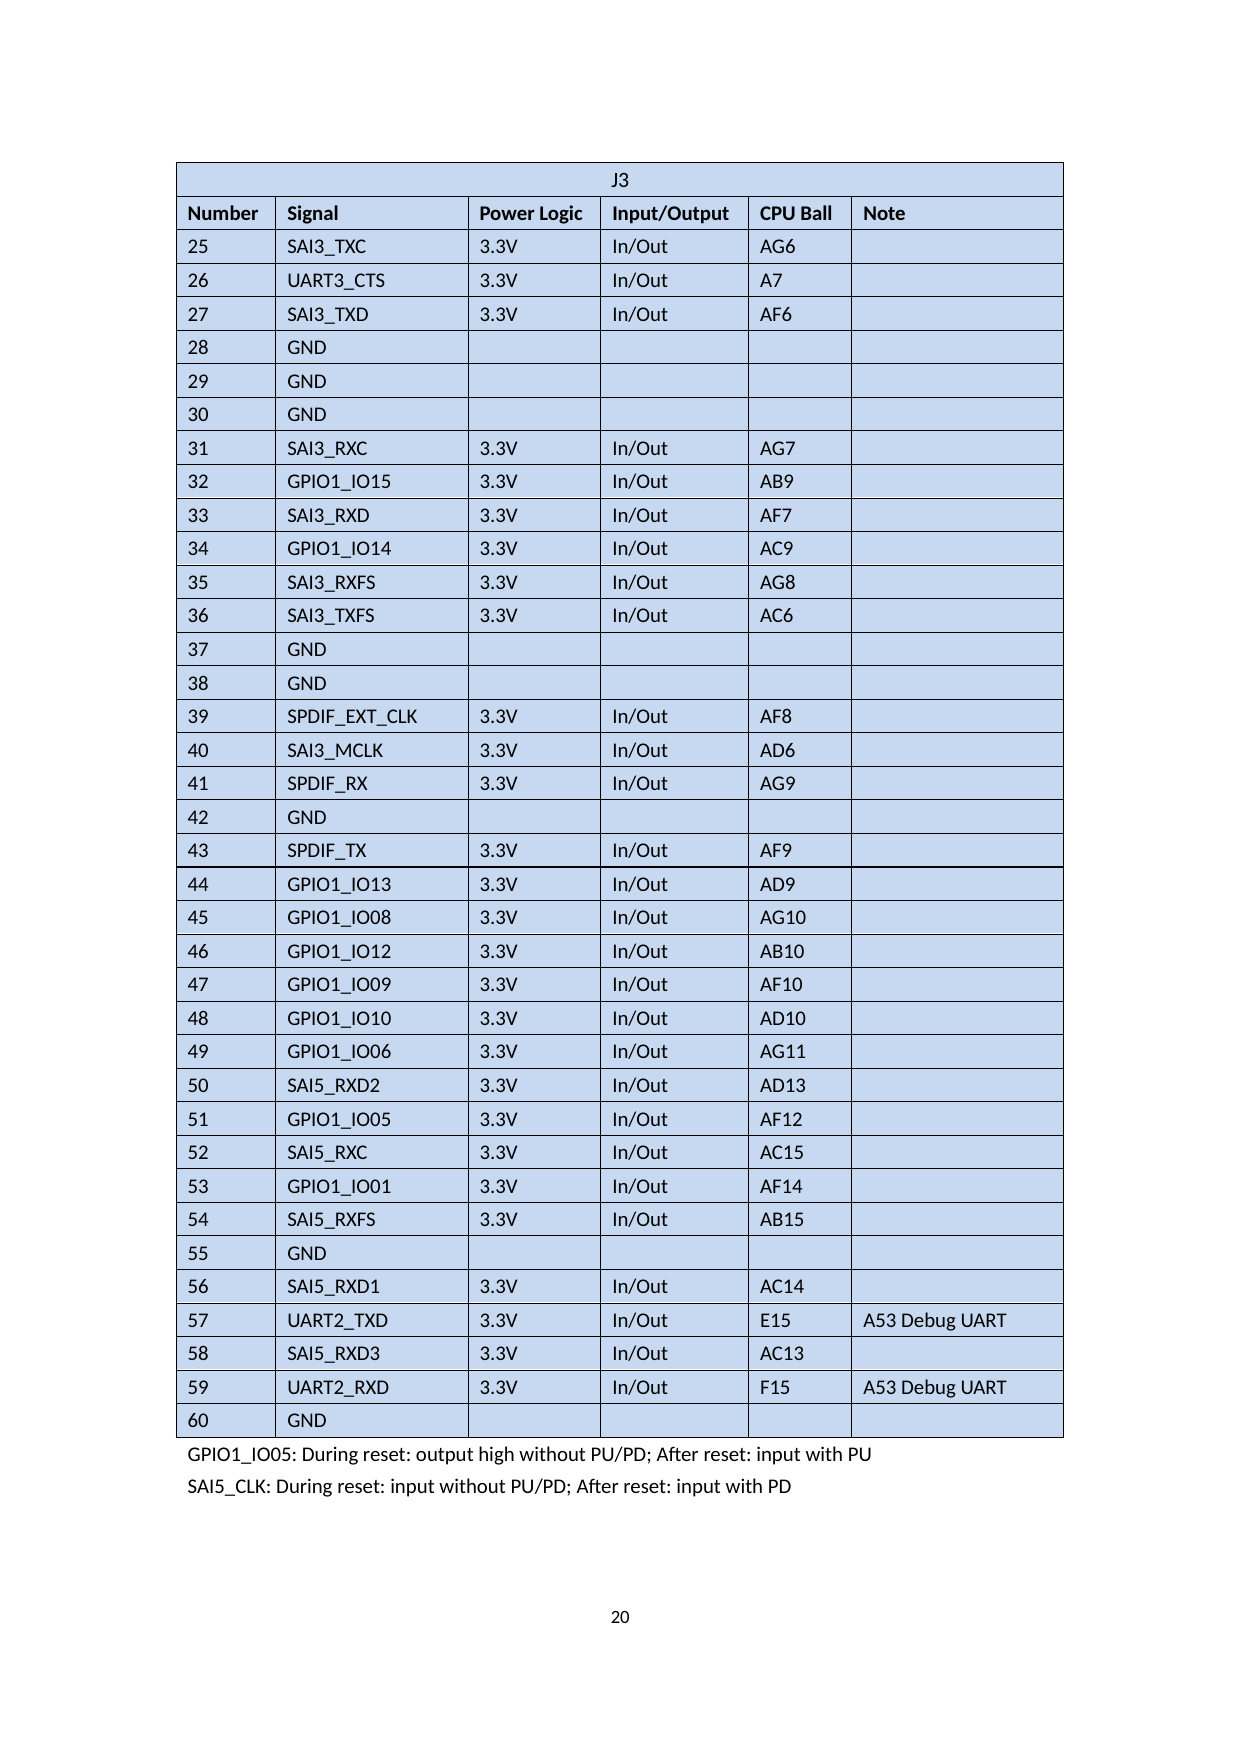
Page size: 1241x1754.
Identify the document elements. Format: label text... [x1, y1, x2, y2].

table_cell GPIO1_IO09 [276, 968, 468, 1001]
table_cell 60 [177, 1404, 275, 1437]
table_cell 26 [177, 264, 275, 296]
table_cell [852, 499, 1063, 531]
table_cell 3.3V [469, 767, 600, 799]
table_cell Number [177, 197, 275, 229]
table_cell [469, 398, 600, 430]
table_cell AG10 [749, 901, 851, 933]
table_cell GPIO1_IO08 [276, 901, 468, 933]
table_cell 30 [177, 398, 275, 430]
table_cell GPIO1_IO15 [276, 465, 468, 497]
table_cell 55 [177, 1236, 275, 1269]
table_cell [852, 1270, 1063, 1302]
table_cell [601, 800, 748, 833]
table_cell SPDIF_EXT_CLK [276, 700, 468, 732]
table_cell 3.3V [469, 901, 600, 933]
table_cell 28 [177, 331, 275, 363]
table_cell [852, 398, 1063, 430]
table_cell AC13 [749, 1337, 851, 1369]
table_cell GPIO1_IO14 [276, 532, 468, 564]
table_cell [852, 1136, 1063, 1168]
table_cell [852, 566, 1063, 598]
table_cell 39 [177, 700, 275, 732]
table_cell A53 Debug UART [852, 1371, 1063, 1403]
table_cell [852, 364, 1063, 397]
table_cell 3.3V [469, 230, 600, 263]
table_cell [749, 1236, 851, 1269]
table_cell [749, 398, 851, 430]
table_cell In/Out [601, 1069, 748, 1101]
table_cell AD6 [749, 733, 851, 766]
table_cell 49 [177, 1035, 275, 1068]
table_cell UART3_CTS [276, 264, 468, 296]
table_cell [852, 599, 1063, 632]
table_cell AG8 [749, 566, 851, 598]
table_cell GND [276, 331, 468, 363]
table_cell 41 [177, 767, 275, 799]
table_cell In/Out [601, 935, 748, 967]
table_cell AG9 [749, 767, 851, 799]
table_cell 42 [177, 800, 275, 833]
table_cell SAI5_RXC [276, 1136, 468, 1168]
table_cell In/Out [601, 1304, 748, 1336]
table_cell [469, 1236, 600, 1269]
table_cell AG11 [749, 1035, 851, 1068]
table_cell [852, 331, 1063, 363]
table_cell CPU Ball [749, 197, 851, 229]
table_cell [601, 1404, 748, 1437]
table_cell SAI5_RXD2 [276, 1069, 468, 1101]
table_cell [469, 364, 600, 397]
table_cell 3.3V [469, 499, 600, 531]
table_cell 50 [177, 1069, 275, 1101]
table_cell 3.3V [469, 1002, 600, 1034]
table_cell In/Out [601, 1102, 748, 1135]
table_cell 32 [177, 465, 275, 497]
table_cell [852, 767, 1063, 799]
table_cell In/Out [601, 431, 748, 464]
table_cell AB9 [749, 465, 851, 497]
table_cell [601, 398, 748, 430]
table_cell In/Out [601, 599, 748, 632]
table_cell SAI3_RXD [276, 499, 468, 531]
table_cell SAI3_MCLK [276, 733, 468, 766]
table_cell In/Out [601, 1371, 748, 1403]
table_cell [469, 331, 600, 363]
table_cell SAI5_RXD1 [276, 1270, 468, 1302]
table_cell 3.3V [469, 264, 600, 296]
table_cell AF6 [749, 297, 851, 330]
table_cell 45 [177, 901, 275, 933]
table_cell 3.3V [469, 1203, 600, 1235]
table_cell In/Out [601, 968, 748, 1001]
table_cell [852, 1069, 1063, 1101]
table_cell Input/Output [601, 197, 748, 229]
table_cell 37 [177, 633, 275, 665]
table_cell [852, 1169, 1063, 1202]
table_cell [852, 968, 1063, 1001]
table_cell In/Out [601, 297, 748, 330]
table_cell [469, 1404, 600, 1437]
table_cell Signal [276, 197, 468, 229]
table_cell [601, 364, 748, 397]
table_cell 3.3V [469, 1169, 600, 1202]
table_cell AC14 [749, 1270, 851, 1302]
table_cell In/Out [601, 1169, 748, 1202]
table_cell 36 [177, 599, 275, 632]
table_cell [852, 465, 1063, 497]
table_cell 53 [177, 1169, 275, 1202]
table_cell 27 [177, 297, 275, 330]
table_cell [852, 666, 1063, 699]
table_cell UART2_RXD [276, 1371, 468, 1403]
table_cell [852, 1337, 1063, 1369]
table_cell E15 [749, 1304, 851, 1336]
table_cell [601, 331, 748, 363]
table_cell 29 [177, 364, 275, 397]
table_cell 3.3V [469, 1035, 600, 1068]
table_cell AF14 [749, 1169, 851, 1202]
table_cell In/Out [601, 1337, 748, 1369]
table_cell [469, 633, 600, 665]
table_cell GND [276, 666, 468, 699]
table_cell In/Out [601, 834, 748, 866]
table_cell SAI5_RXFS [276, 1203, 468, 1235]
table_cell GPIO1_IO12 [276, 935, 468, 967]
table_cell In/Out [601, 1270, 748, 1302]
table_cell [749, 1404, 851, 1437]
table_cell [852, 1035, 1063, 1068]
table_cell AC9 [749, 532, 851, 564]
table_cell [852, 868, 1063, 900]
table_header J3 [177, 163, 1063, 196]
table_cell 43 [177, 834, 275, 866]
table_cell 3.3V [469, 1270, 600, 1302]
table_cell [601, 666, 748, 699]
table_cell In/Out [601, 767, 748, 799]
table_cell [469, 800, 600, 833]
table_cell 34 [177, 532, 275, 564]
table_cell In/Out [601, 532, 748, 564]
table_cell In/Out [601, 465, 748, 497]
table_cell 52 [177, 1136, 275, 1168]
table_cell SAI3_TXD [276, 297, 468, 330]
table_cell [852, 1236, 1063, 1269]
table_cell 47 [177, 968, 275, 1001]
table_cell UART2_TXD [276, 1304, 468, 1336]
table_cell 3.3V [469, 1337, 600, 1369]
table_cell In/Out [601, 230, 748, 263]
table_cell 31 [177, 431, 275, 464]
table_cell AG7 [749, 431, 851, 464]
table_cell 3.3V [469, 566, 600, 598]
table_cell A7 [749, 264, 851, 296]
table_cell GND [276, 1236, 468, 1269]
table_cell In/Out [601, 868, 748, 900]
table_cell 46 [177, 935, 275, 967]
table_cell In/Out [601, 1203, 748, 1235]
table_cell 3.3V [469, 532, 600, 564]
table_cell Note [852, 197, 1063, 229]
table_cell AD10 [749, 1002, 851, 1034]
table_cell [852, 297, 1063, 330]
table_cell AF7 [749, 499, 851, 531]
table_cell GPIO1_IO13 [276, 868, 468, 900]
table_cell AD13 [749, 1069, 851, 1101]
table_cell [749, 633, 851, 665]
table_cell 3.3V [469, 868, 600, 900]
table_cell 51 [177, 1102, 275, 1135]
table_cell [852, 700, 1063, 732]
table_cell AD9 [749, 868, 851, 900]
table_cell GND [276, 1404, 468, 1437]
table_cell In/Out [601, 264, 748, 296]
table_cell 3.3V [469, 733, 600, 766]
table_cell SAI3_TXFS [276, 599, 468, 632]
table_cell 3.3V [469, 297, 600, 330]
table_cell 44 [177, 868, 275, 900]
table_cell [852, 733, 1063, 766]
table_cell [749, 666, 851, 699]
table_cell 48 [177, 1002, 275, 1034]
table_cell In/Out [601, 733, 748, 766]
table_cell AF12 [749, 1102, 851, 1135]
table_cell AG6 [749, 230, 851, 263]
table_cell 3.3V [469, 1069, 600, 1101]
table_cell AC15 [749, 1136, 851, 1168]
table_cell AF9 [749, 834, 851, 866]
table_cell [601, 1236, 748, 1269]
text SAI5_CLK: During reset: input without PU/PD; After reset: input with PD [187, 1470, 1053, 1503]
table_cell In/Out [601, 566, 748, 598]
table_cell [852, 901, 1063, 933]
table_cell [852, 532, 1063, 564]
table_cell GND [276, 800, 468, 833]
table_cell [852, 935, 1063, 967]
table_cell 59 [177, 1371, 275, 1403]
table_cell In/Out [601, 1035, 748, 1068]
table_cell GND [276, 633, 468, 665]
table_cell [749, 800, 851, 833]
table_cell 3.3V [469, 935, 600, 967]
table_cell GPIO1_IO06 [276, 1035, 468, 1068]
table_cell In/Out [601, 499, 748, 531]
table_cell [469, 666, 600, 699]
table_cell GND [276, 364, 468, 397]
table_cell AF10 [749, 968, 851, 1001]
table_cell GPIO1_IO10 [276, 1002, 468, 1034]
table_cell 3.3V [469, 1136, 600, 1168]
table_cell 57 [177, 1304, 275, 1336]
table_cell [852, 1203, 1063, 1235]
table_cell [852, 800, 1063, 833]
table_cell 58 [177, 1337, 275, 1369]
table_cell [852, 633, 1063, 665]
table_cell SAI3_TXC [276, 230, 468, 263]
table_cell [852, 230, 1063, 263]
table_cell 3.3V [469, 700, 600, 732]
table_cell F15 [749, 1371, 851, 1403]
table_cell In/Out [601, 700, 748, 732]
table_cell [749, 331, 851, 363]
table_cell SPDIF_RX [276, 767, 468, 799]
table_cell [601, 633, 748, 665]
table_cell SPDIF_TX [276, 834, 468, 866]
table_cell SAI3_RXC [276, 431, 468, 464]
table_cell 33 [177, 499, 275, 531]
table_cell [852, 1002, 1063, 1034]
table_cell AB10 [749, 935, 851, 967]
table_cell [852, 431, 1063, 464]
table_cell [852, 1102, 1063, 1135]
table_cell [749, 364, 851, 397]
table_cell In/Out [601, 901, 748, 933]
table_cell 38 [177, 666, 275, 699]
table_cell In/Out [601, 1002, 748, 1034]
table_cell GPIO1_IO01 [276, 1169, 468, 1202]
table_cell [852, 834, 1063, 866]
table_cell 40 [177, 733, 275, 766]
table_cell Power Logic [469, 197, 600, 229]
table_cell AC6 [749, 599, 851, 632]
table_cell 25 [177, 230, 275, 263]
text GPIO1_IO05: During reset: output high without PU/PD; After reset: input with PU [187, 1438, 1053, 1470]
table_cell [852, 1404, 1063, 1437]
table_cell AB15 [749, 1203, 851, 1235]
table_cell In/Out [601, 1136, 748, 1168]
table_cell 35 [177, 566, 275, 598]
table_cell GND [276, 398, 468, 430]
table_cell 54 [177, 1203, 275, 1235]
table_cell A53 Debug UART [852, 1304, 1063, 1336]
table_cell SAI3_RXFS [276, 566, 468, 598]
table_cell 3.3V [469, 834, 600, 866]
table_cell GPIO1_IO05 [276, 1102, 468, 1135]
table_cell 3.3V [469, 1371, 600, 1403]
table_cell AF8 [749, 700, 851, 732]
table_cell 3.3V [469, 1102, 600, 1135]
table_cell 3.3V [469, 465, 600, 497]
table_cell 56 [177, 1270, 275, 1302]
table_cell 3.3V [469, 1304, 600, 1336]
table_cell [852, 264, 1063, 296]
table_cell 3.3V [469, 431, 600, 464]
table_cell 3.3V [469, 968, 600, 1001]
table_cell SAI5_RXD3 [276, 1337, 468, 1369]
table_cell 3.3V [469, 599, 600, 632]
